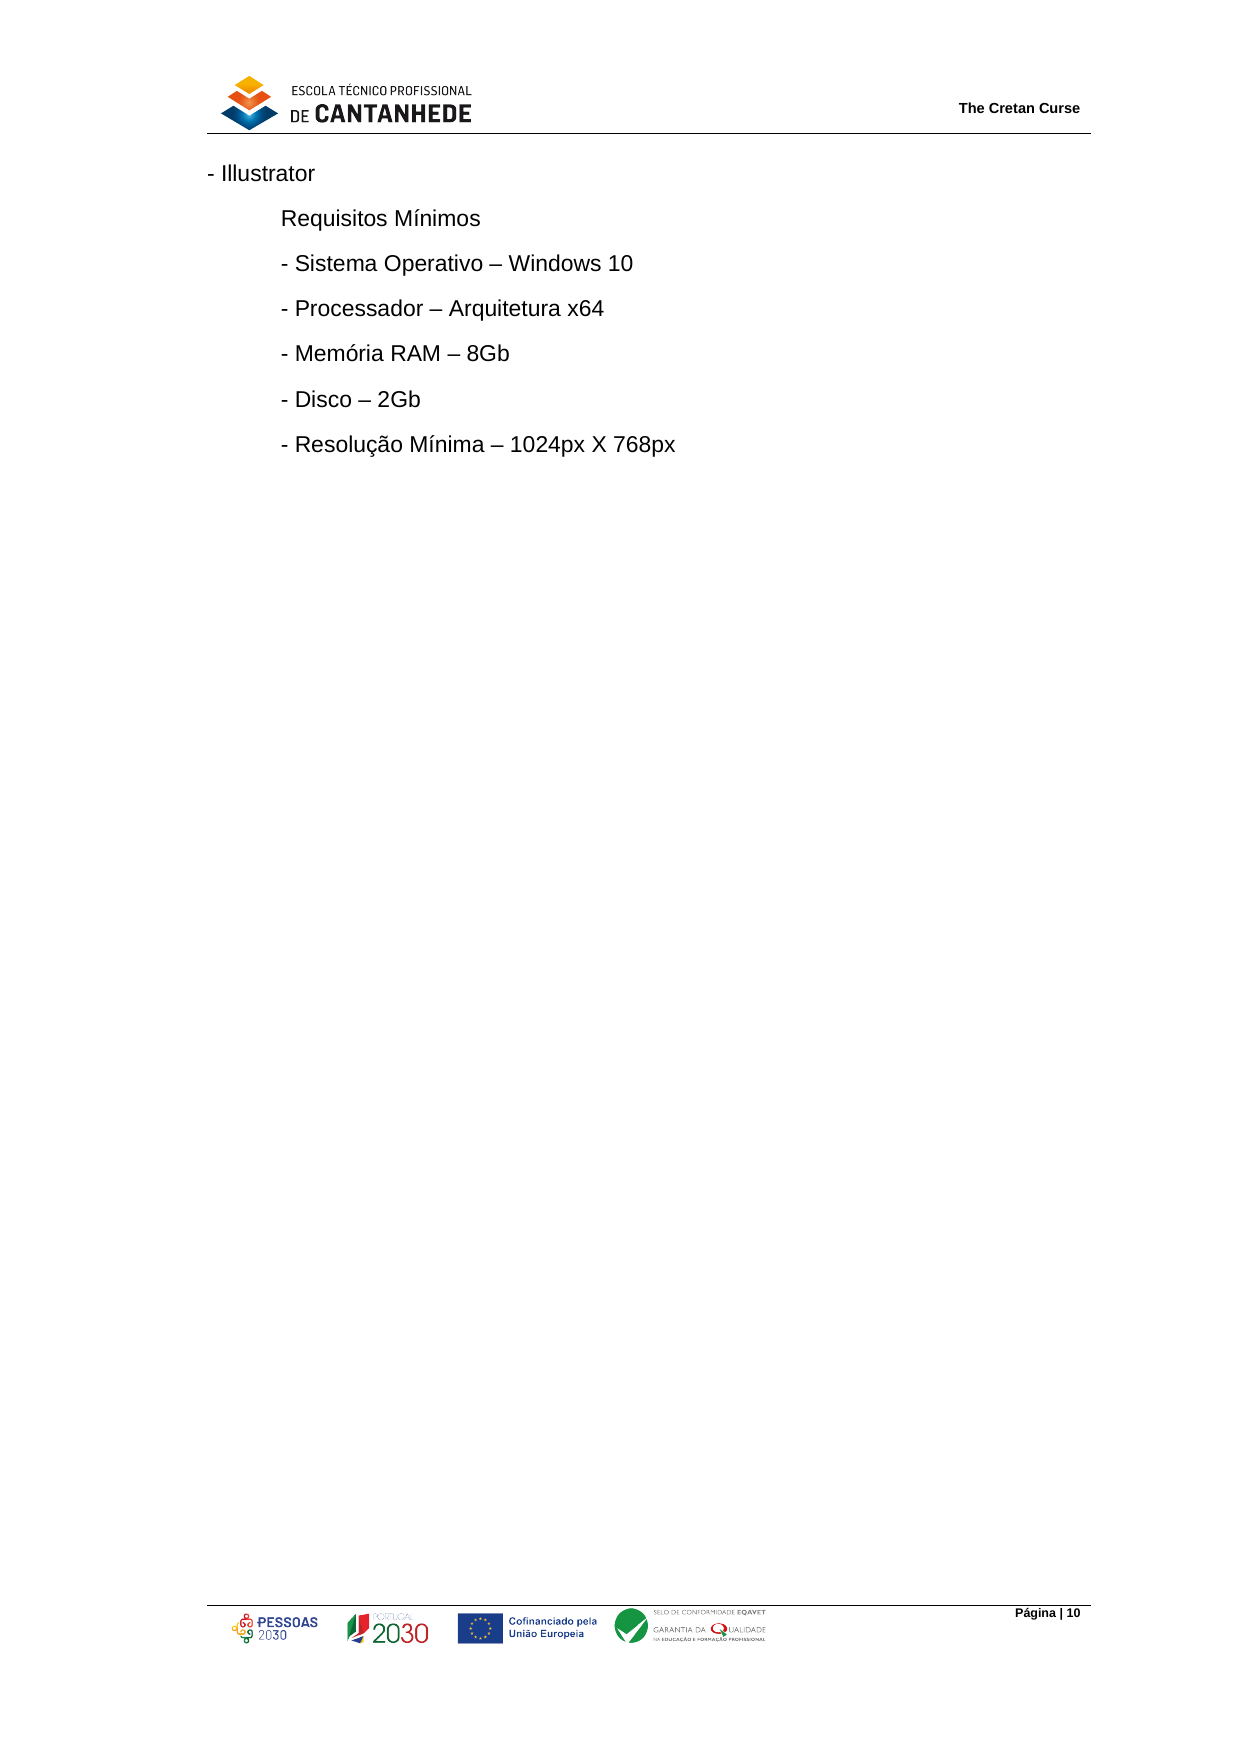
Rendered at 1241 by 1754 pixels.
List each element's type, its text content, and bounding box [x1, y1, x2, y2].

text Requisitos Mínimos [207, 205, 1092, 231]
picture [218, 1606, 608, 1654]
text - Memória RAM – 8Gb [207, 340, 1092, 367]
picture [614, 1608, 766, 1643]
text - Illustrator [207, 160, 1092, 186]
text - Disco – 2Gb [207, 386, 1092, 412]
text - Resolução Mínima – 1024px X 768px [207, 431, 1092, 457]
picture [218, 73, 475, 133]
text - Sistema Operativo – Windows 10 [207, 250, 1092, 277]
text - Processador – Arquitetura x64 [207, 295, 1092, 322]
